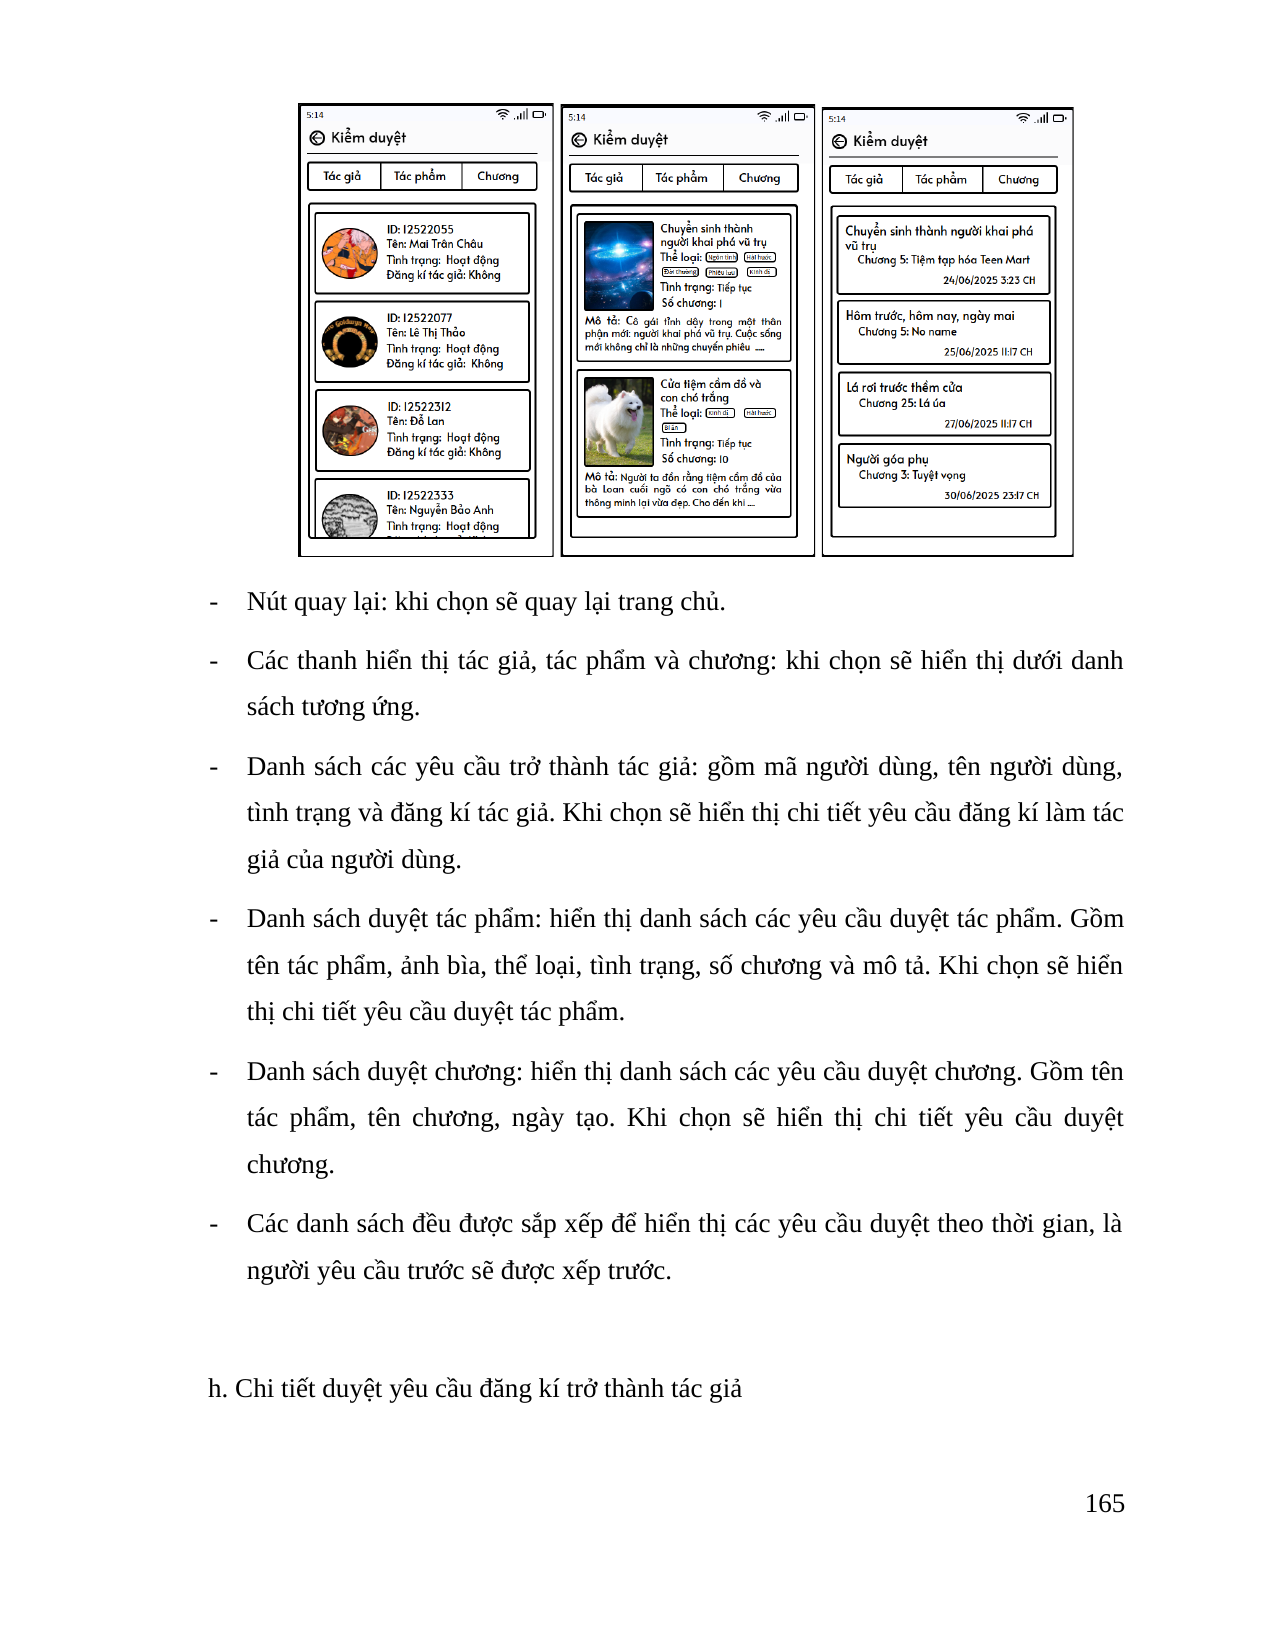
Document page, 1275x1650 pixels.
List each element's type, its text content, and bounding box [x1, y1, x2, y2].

list Chi tiết duyệt yêu cầu đăng kí trở thành tác giả [208, 1372, 1125, 1403]
picture [560, 104, 816, 557]
list Các danh sách đều được sắp xếp để hiển thị các yêu cầu duyệt theo thời gian, là người yêu cầu trước sẽ được xếp trước. [209, 1207, 1125, 1285]
list Danh sách duyệt chương: hiển thị danh sách các yêu cầu duyệt chương. Gồm tên tác phẩm, tên chương, ngày tạo. Khi chọn sẽ hiển thị chi tiết yêu cầu duyệt chương. [209, 1055, 1125, 1179]
list Các thanh hiển thị tác giả, tác phẩm và chương: khi chọn sẽ hiển thị dưới danh sách tương ứng. [209, 644, 1125, 722]
list Nút quay lại: khi chọn sẽ quay lại trang chủ. [209, 585, 1125, 616]
list Danh sách duyệt tác phẩm: hiển thị danh sách các yêu cầu duyệt tác phẩm. Gồm tên tác phẩm, ảnh bìa, thể loại, tình trạng, số chương và mô tả. Khi chọn sẽ hiển thị chi tiết yêu cầu duyệt tác phẩm. [209, 902, 1125, 1027]
picture [298, 103, 554, 557]
list Danh sách các yêu cầu trở thành tác giả: gồm mã người dùng, tên người dùng, tình trạng và đăng kí tác giả. Khi chọn sẽ hiển thị chi tiết yêu cầu đăng kí làm tác giả của người dùng. [209, 750, 1125, 874]
picture [821, 107, 1074, 557]
